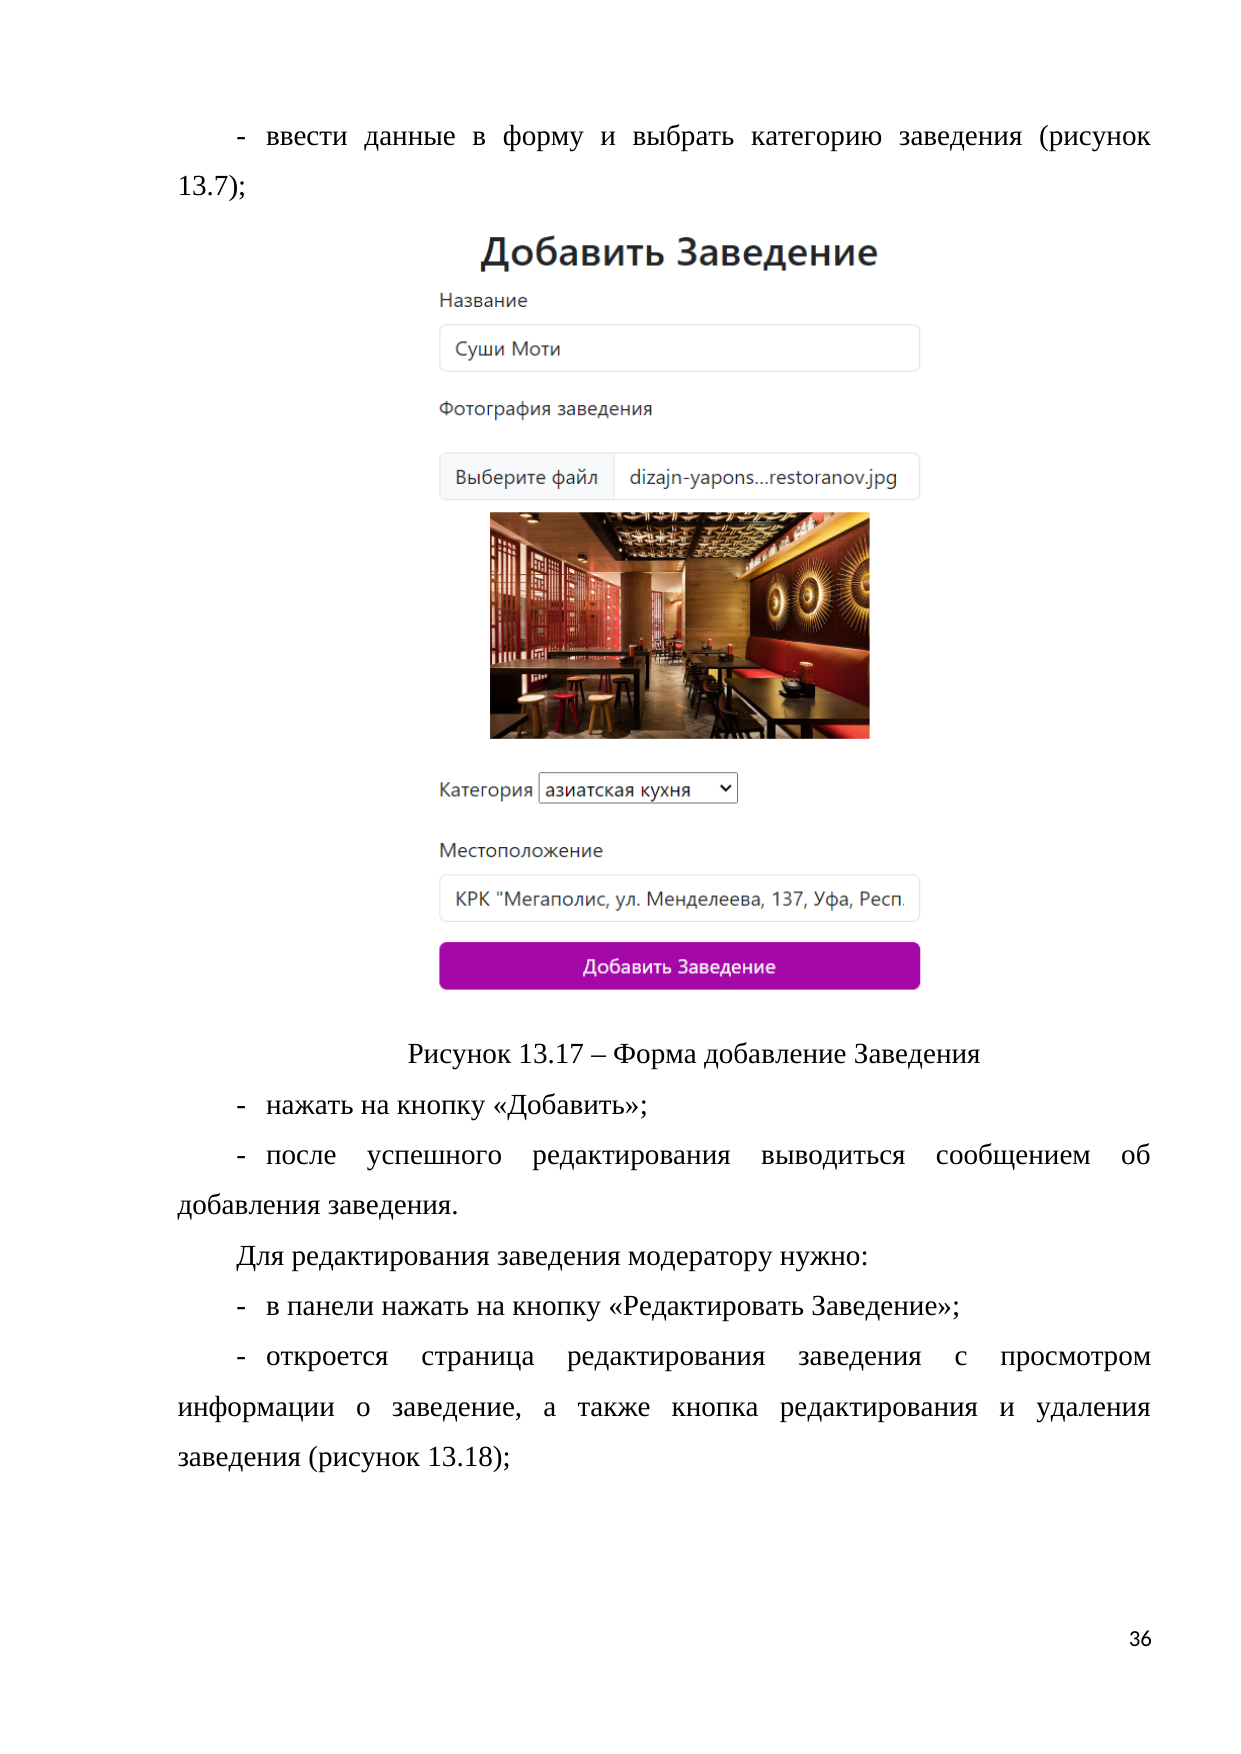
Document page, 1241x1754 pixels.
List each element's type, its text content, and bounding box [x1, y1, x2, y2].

list после успешного редактирования выводиться сообщением об добавления заведения. [177, 1137, 1152, 1221]
list в панели нажать на кнопку «Редактировать Заведение»; [177, 1288, 1152, 1322]
text Рисунок 13.17 – Форма добавление Заведения [177, 1036, 1152, 1070]
list ввести данные в форму и выбрать категорию заведения (рисунок 13.7); [177, 118, 1152, 202]
picture [405, 218, 983, 1023]
text Для редактирования заведения модератору нужно: [177, 1238, 1152, 1271]
list нажать на кнопку «Добавить»; [177, 1087, 1152, 1120]
list откроется страница редактирования заведения с просмотром информации о заведение, а также кнопка редактирования и удаления заведения (рисунок 13.18); [177, 1338, 1152, 1472]
